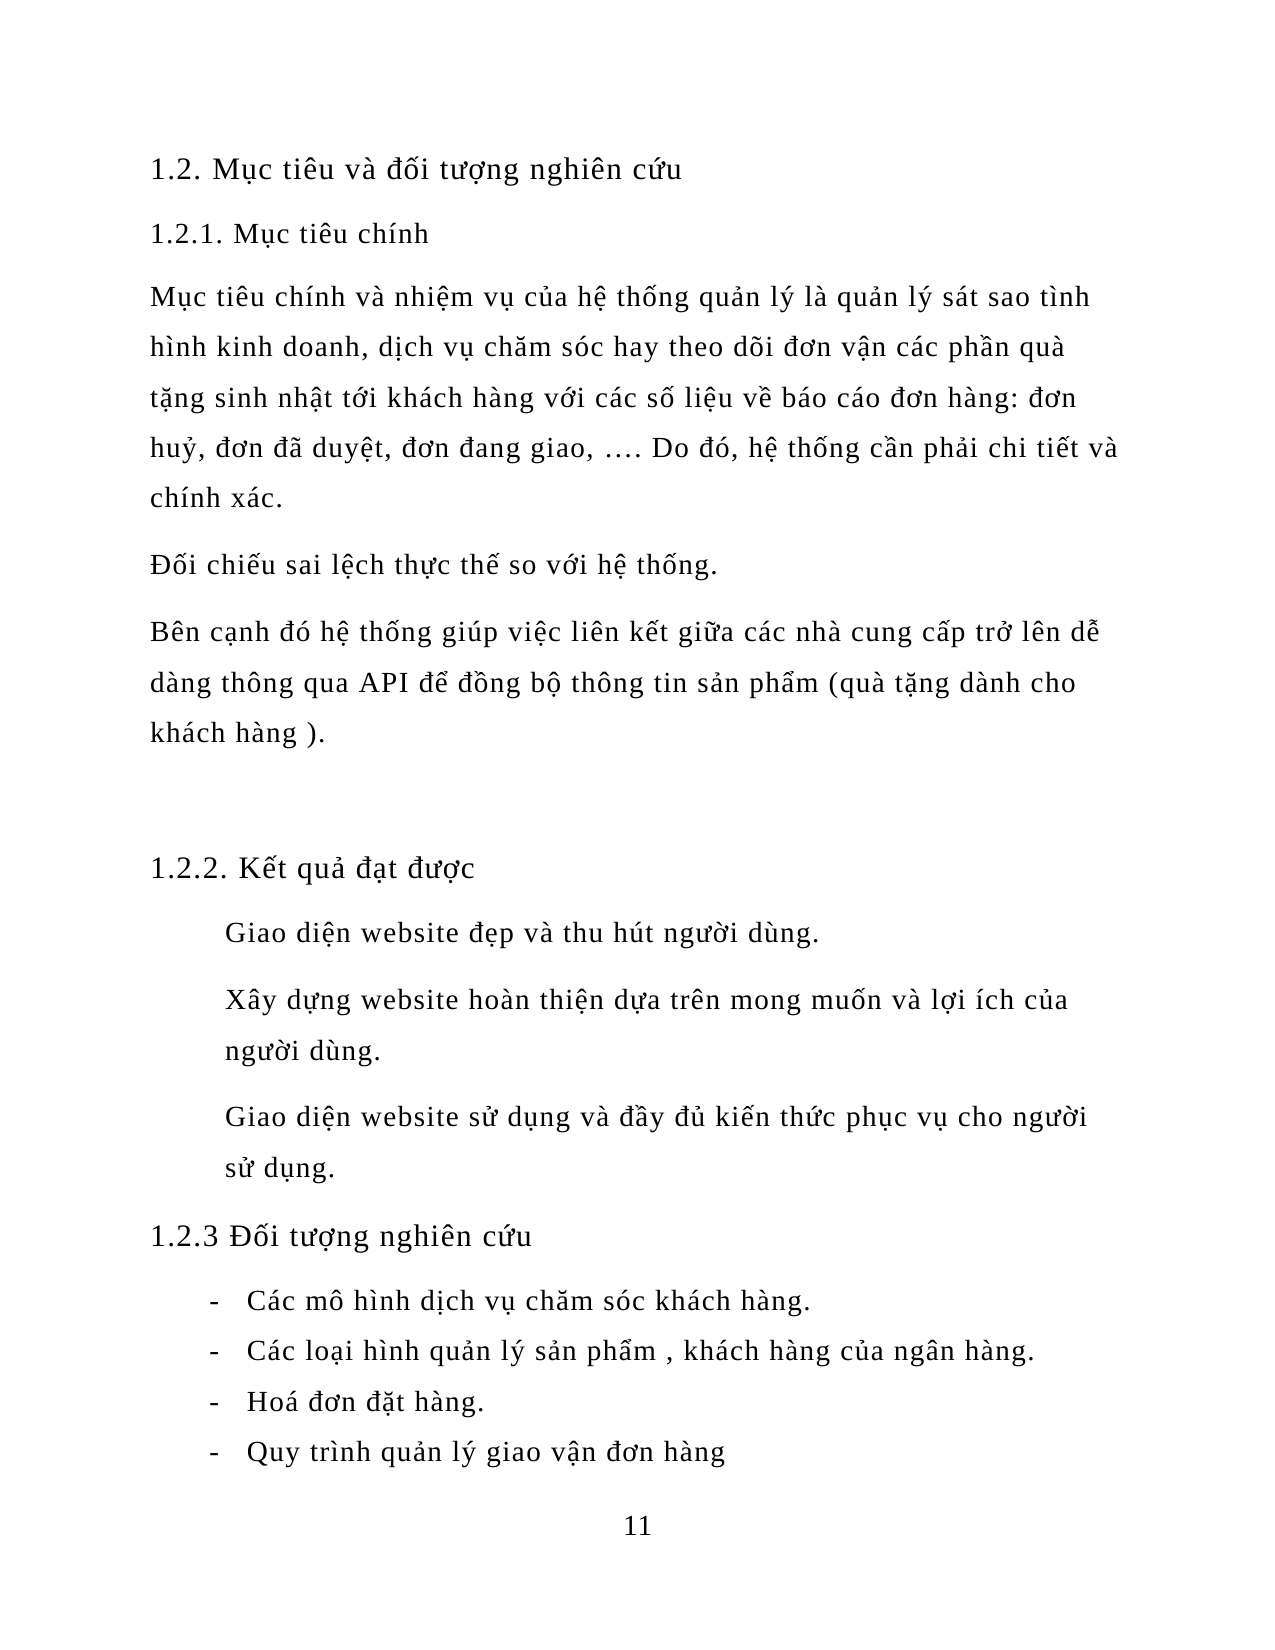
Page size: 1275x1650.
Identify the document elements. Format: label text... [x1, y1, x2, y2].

text Xây dựng website hoàn thiện dựa trên mong muốn và lợi ích của người dùng. [225, 982, 1125, 1066]
subtitle 1.2.2. Kết quả đạt được [150, 849, 1125, 885]
text Bên cạnh đó hệ thống giúp việc liên kết giữa các nhà cung cấp trở lên dễ dàng thông qua API để đồng bộ thông tin sản phẩm (quà tặng dành cho khách hàng ). [150, 614, 1125, 748]
list Hoá đơn đặt hàng. [209, 1384, 1125, 1417]
list Các loại hình quản lý sản phẩm , khách hàng của ngân hàng. [209, 1333, 1125, 1367]
subtitle 1.2. Mục tiêu và đối tượng nghiên cứu [150, 150, 1125, 186]
text Mục tiêu chính và nhiệm vụ của hệ thống quản lý là quản lý sát sao tình hình kinh doanh, dịch vụ chăm sóc hay theo dõi đơn vận các phần quà tặng sinh nhật tới khách hàng với các số liệu về báo cáo đơn hàng: đơn huỷ, đơn đã duyệt, đơn đang giao, …. Do đó, hệ thống cần phải chi tiết và chính xác. [150, 279, 1125, 514]
text Giao diện website sử dụng và đầy đủ kiến thức phục vụ cho người sử dụng. [225, 1099, 1125, 1183]
subtitle 1.2.1. Mục tiêu chính [150, 216, 1125, 250]
text Đối chiếu sai lệch thực thế so với hệ thống. [150, 547, 1125, 581]
text Giao diện website đẹp và thu hút người dùng. [225, 915, 1125, 949]
list Quy trình quản lý giao vận đơn hàng [209, 1434, 1125, 1468]
list Các mô hình dịch vụ chăm sóc khách hàng. [209, 1283, 1125, 1317]
subtitle 1.2.3 Đối tượng nghiên cứu [150, 1217, 1125, 1253]
